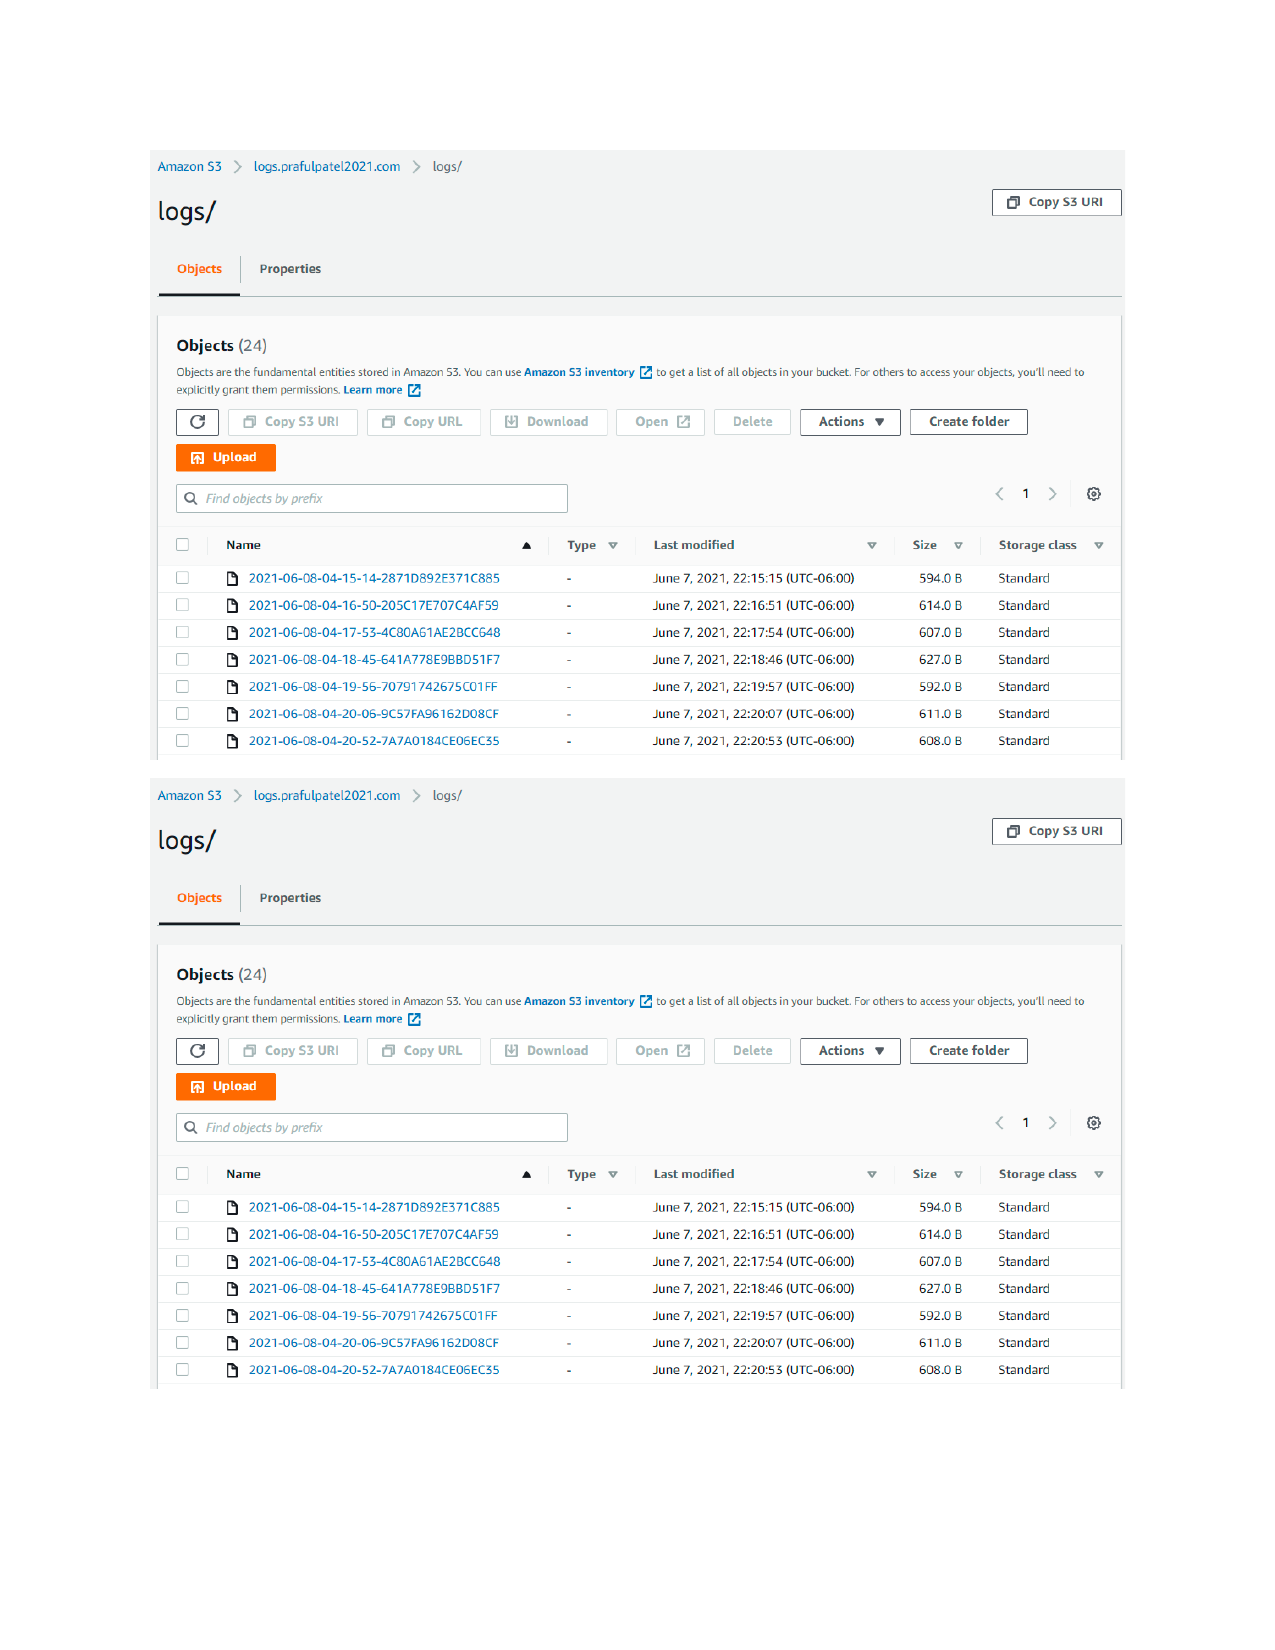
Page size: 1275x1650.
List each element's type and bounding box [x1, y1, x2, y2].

picture [150, 150, 1125, 760]
picture [150, 778, 1125, 1389]
